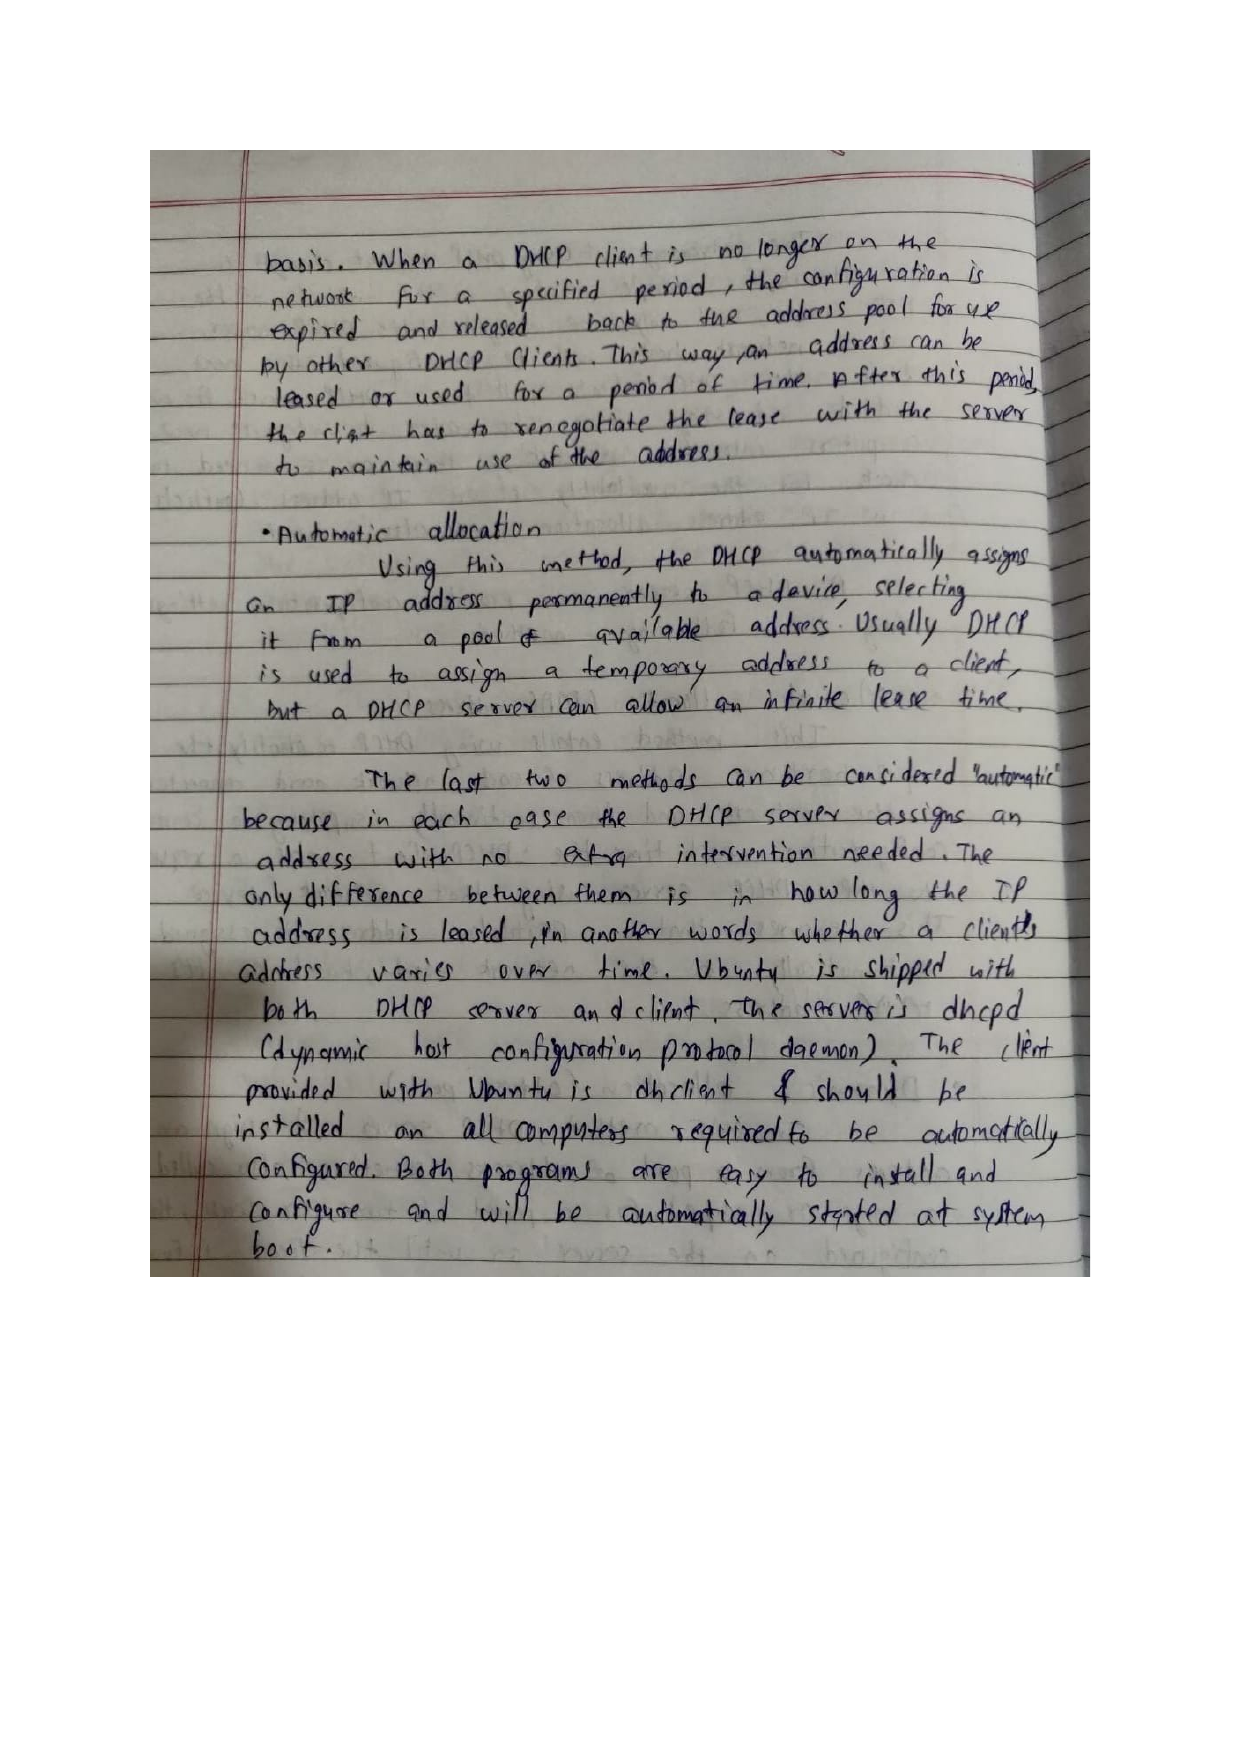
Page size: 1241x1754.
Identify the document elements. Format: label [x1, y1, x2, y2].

picture [150, 150, 1091, 1277]
